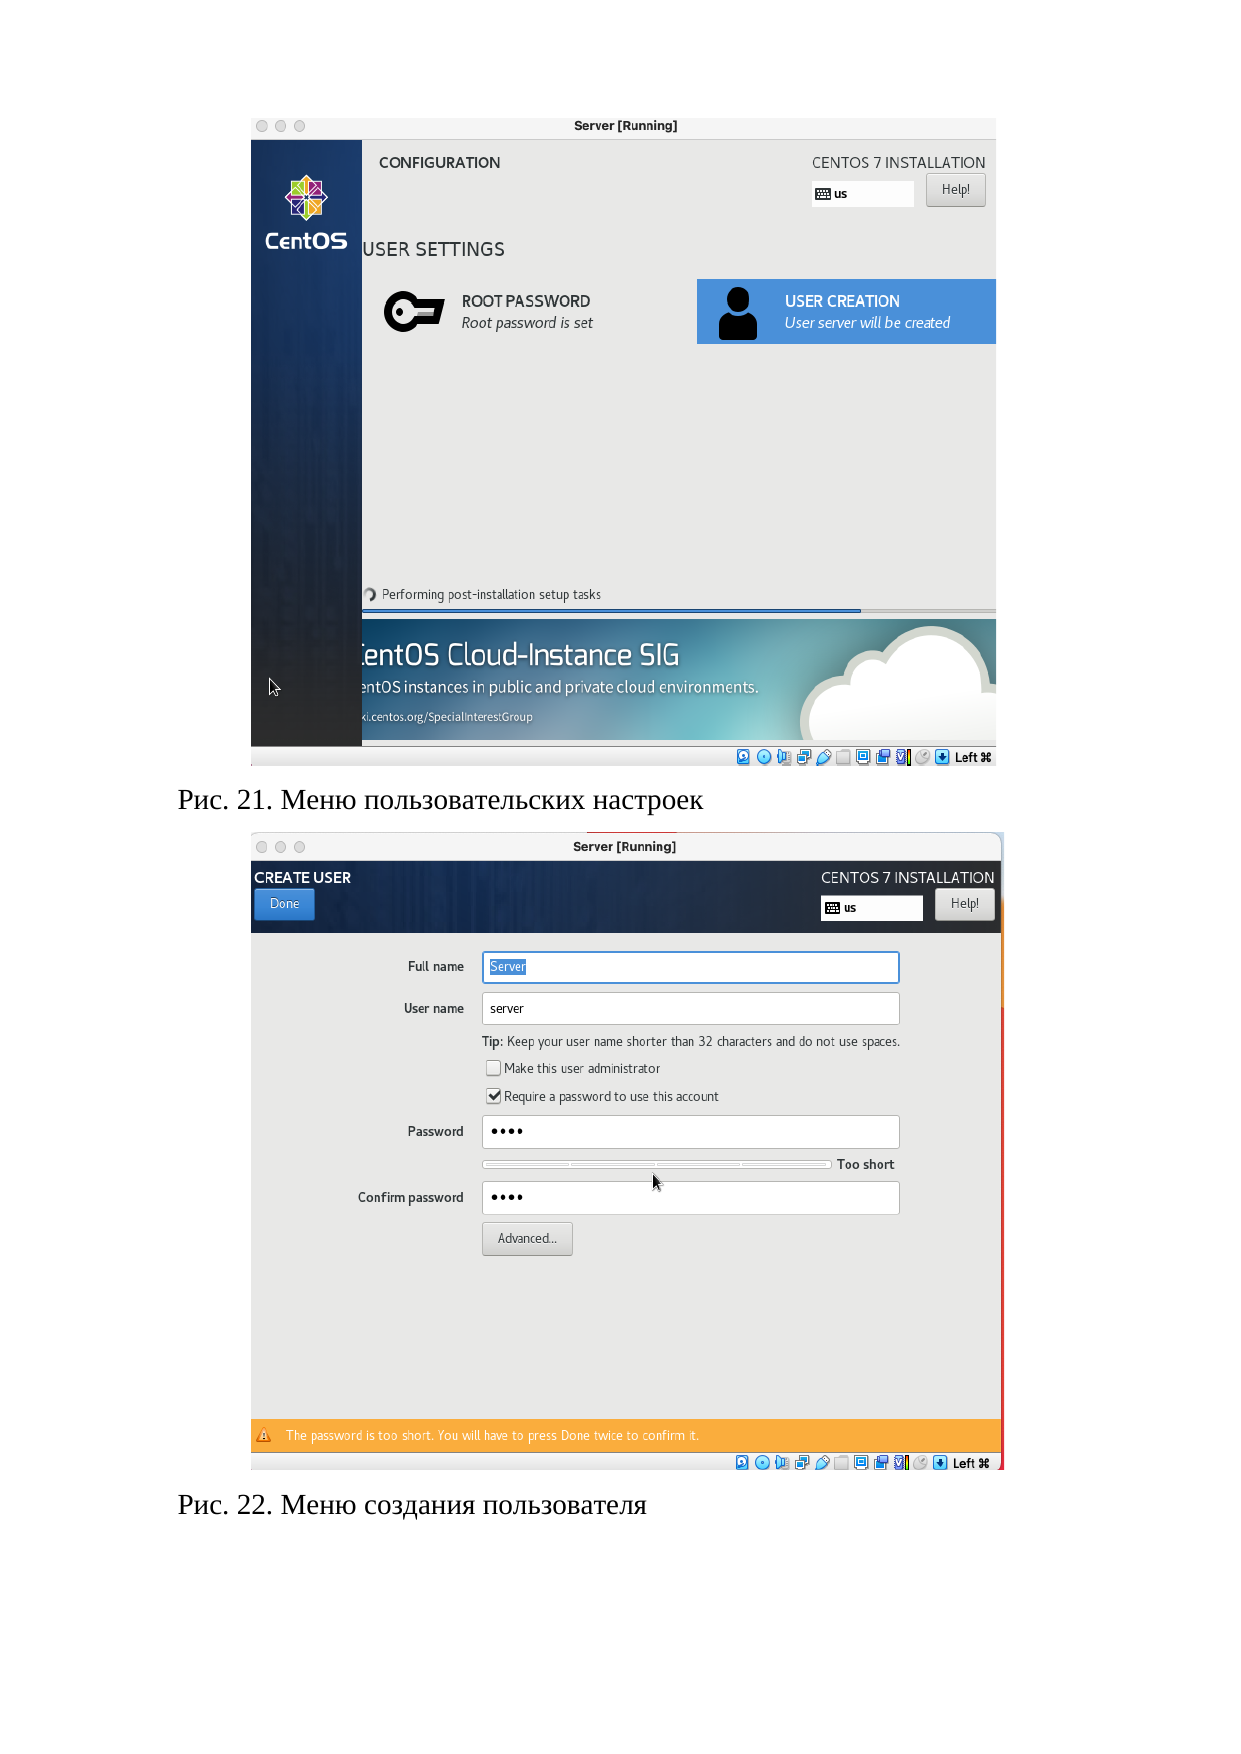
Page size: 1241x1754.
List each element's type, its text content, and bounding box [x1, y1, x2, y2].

picture [251, 118, 997, 766]
picture [251, 832, 1005, 1470]
